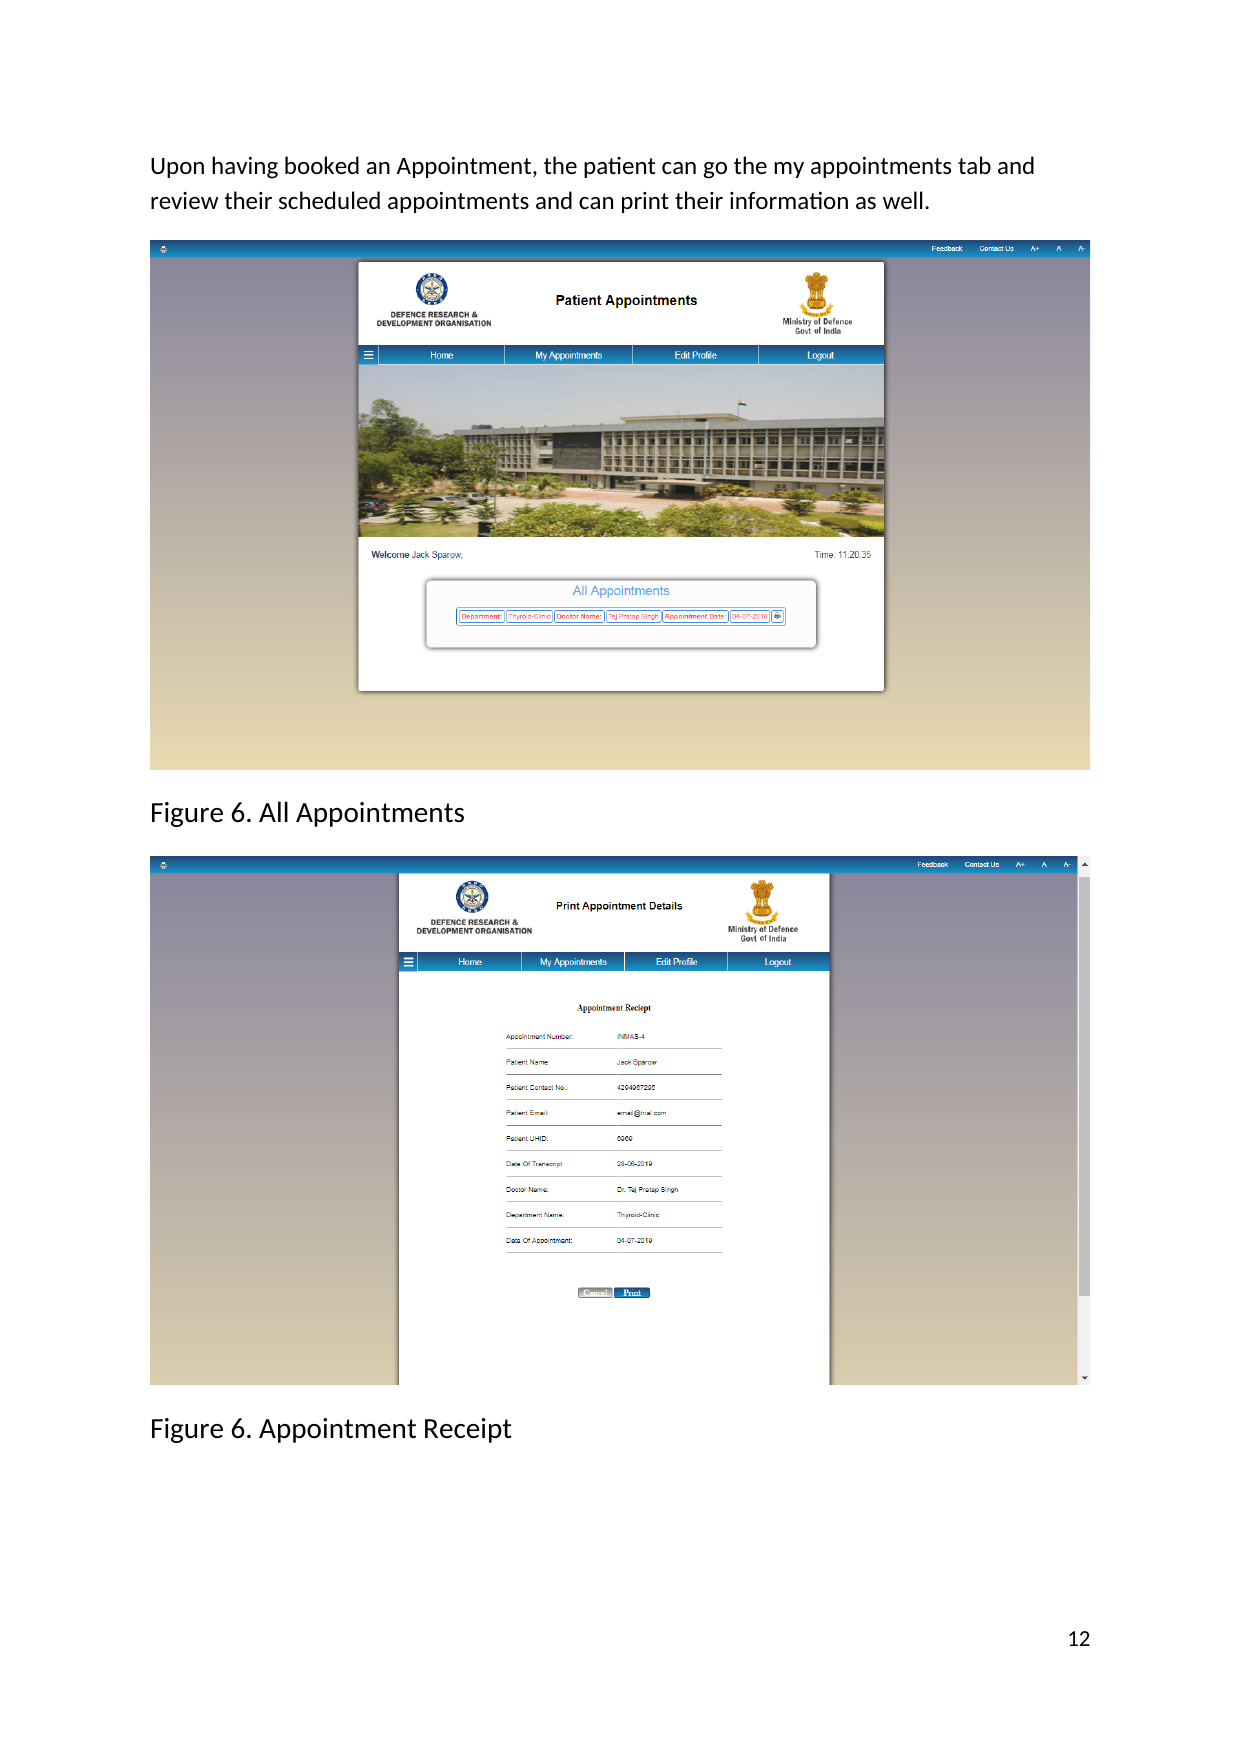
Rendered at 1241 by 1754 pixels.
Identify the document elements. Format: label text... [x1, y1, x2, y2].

picture [150, 856, 1091, 1385]
text Figure 6. All Appointments [150, 794, 1090, 830]
text Figure 6. Appointment Receipt [150, 1410, 1090, 1445]
text Upon having booked an Appointment, the patient can go the my appointments tab and review their scheduled appointments and can print their information as well. [150, 150, 1090, 216]
picture [150, 240, 1091, 770]
